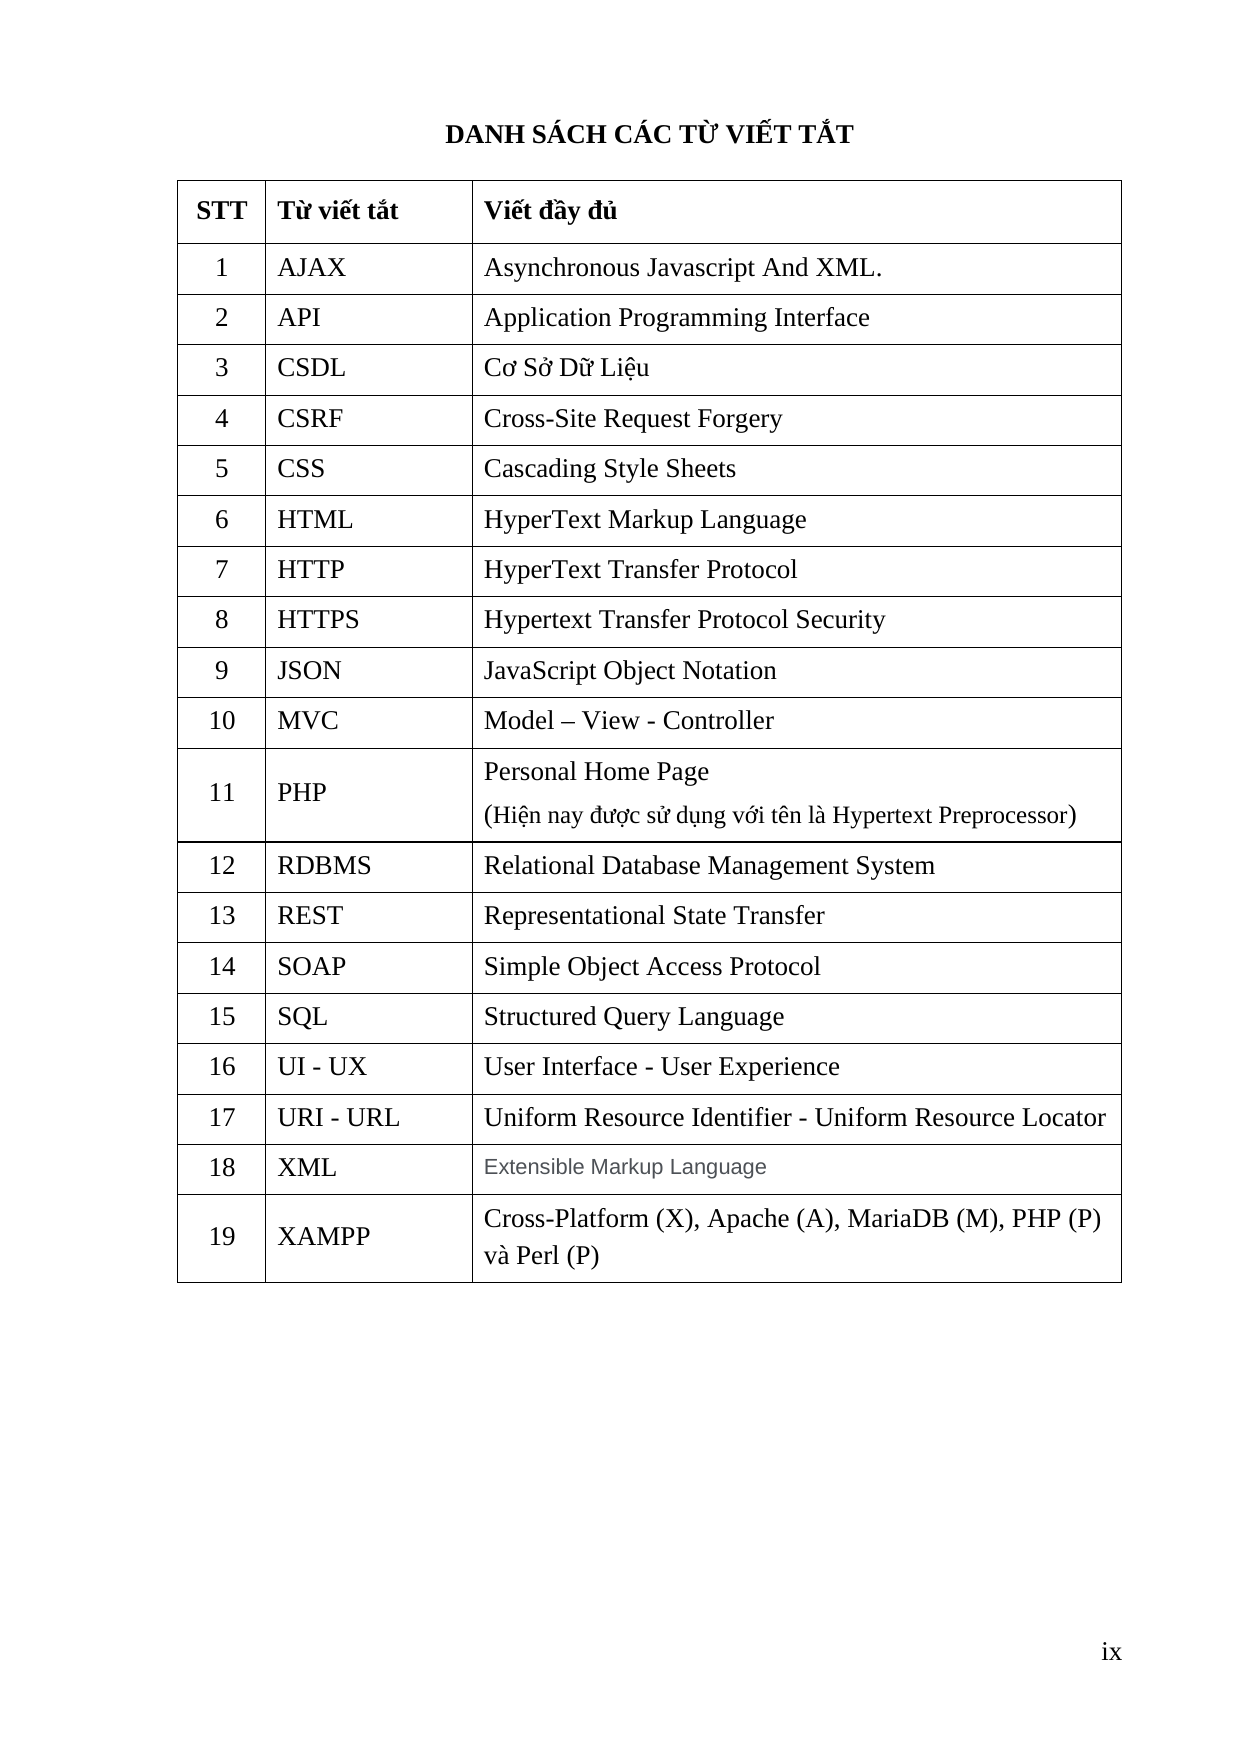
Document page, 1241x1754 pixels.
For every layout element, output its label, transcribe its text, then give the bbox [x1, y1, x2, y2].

table_cell PHP [266, 749, 472, 841]
table_cell Application Programming Interface [473, 295, 1121, 344]
table_cell 12 [178, 843, 265, 892]
table_cell Cross-Site Request Forgery [473, 396, 1121, 445]
table_cell JavaScript Object Notation [473, 648, 1121, 697]
table_cell RDBMS [266, 843, 472, 892]
table_cell Model – View - Controller [473, 698, 1121, 747]
table_cell User Interface - User Experience [473, 1044, 1121, 1093]
table_header STT [178, 181, 265, 243]
table_cell 18 [178, 1145, 265, 1194]
table_cell CSDL [266, 345, 472, 394]
table_cell SOAP [266, 943, 472, 993]
table_cell 4 [178, 396, 265, 445]
table_cell JSON [266, 648, 472, 697]
table_cell XAMPP [266, 1195, 472, 1282]
table_cell 19 [178, 1195, 265, 1282]
table_cell 16 [178, 1044, 265, 1093]
table_cell CSRF [266, 396, 472, 445]
table_cell Representational State Transfer [473, 893, 1121, 942]
table_cell XML [266, 1145, 472, 1194]
table_cell 7 [178, 547, 265, 596]
table_cell MVC [266, 698, 472, 747]
table_cell Personal Home Page (Hiện nay được sử dụng với tên là Hypertext Preprocessor) [473, 749, 1121, 841]
table_cell 5 [178, 446, 265, 495]
table_cell HTTP [266, 547, 472, 596]
table_cell Relational Database Management System [473, 843, 1121, 892]
table_cell URI - URL [266, 1095, 472, 1144]
table_cell SQL [266, 994, 472, 1043]
table_cell 13 [178, 893, 265, 942]
table_cell HTTPS [266, 597, 472, 647]
table_cell 8 [178, 597, 265, 647]
table_cell Structured Query Language [473, 994, 1121, 1043]
table_cell 10 [178, 698, 265, 747]
table_cell 15 [178, 994, 265, 1043]
table_cell UI - UX [266, 1044, 472, 1093]
table_cell Cơ Sở Dữ Liệu [473, 345, 1121, 394]
table_cell HyperText Markup Language [473, 496, 1121, 546]
table_cell Asynchronous Javascript And XML. [473, 244, 1121, 294]
table_cell 2 [178, 295, 265, 344]
table_cell Extensible Markup Language [473, 1145, 1121, 1194]
table_cell 17 [178, 1095, 265, 1144]
table_cell AJAX [266, 244, 472, 294]
table_cell HyperText Transfer Protocol [473, 547, 1121, 596]
table_cell 3 [178, 345, 265, 394]
table_cell 9 [178, 648, 265, 697]
table_cell Simple Object Access Protocol [473, 943, 1121, 993]
table_cell HTML [266, 496, 472, 546]
table_cell Cross-Platform (X), Apache (A), MariaDB (M), PHP (P) và Perl (P) [473, 1195, 1121, 1282]
table_cell Uniform Resource Identifier - Uniform Resource Locator [473, 1095, 1121, 1144]
table_cell API [266, 295, 472, 344]
table_cell REST [266, 893, 472, 942]
table_header Viết đầy đủ [473, 181, 1121, 243]
table_cell Cascading Style Sheets [473, 446, 1121, 495]
text DANH SÁCH CÁC TỪ VIẾT TẮT [177, 118, 1122, 149]
table_cell 6 [178, 496, 265, 546]
table_cell 11 [178, 749, 265, 841]
table_cell Hypertext Transfer Protocol Security [473, 597, 1121, 647]
table_cell 14 [178, 943, 265, 993]
table_cell 1 [178, 244, 265, 294]
table_cell CSS [266, 446, 472, 495]
table_header Từ viết tắt [266, 181, 472, 243]
